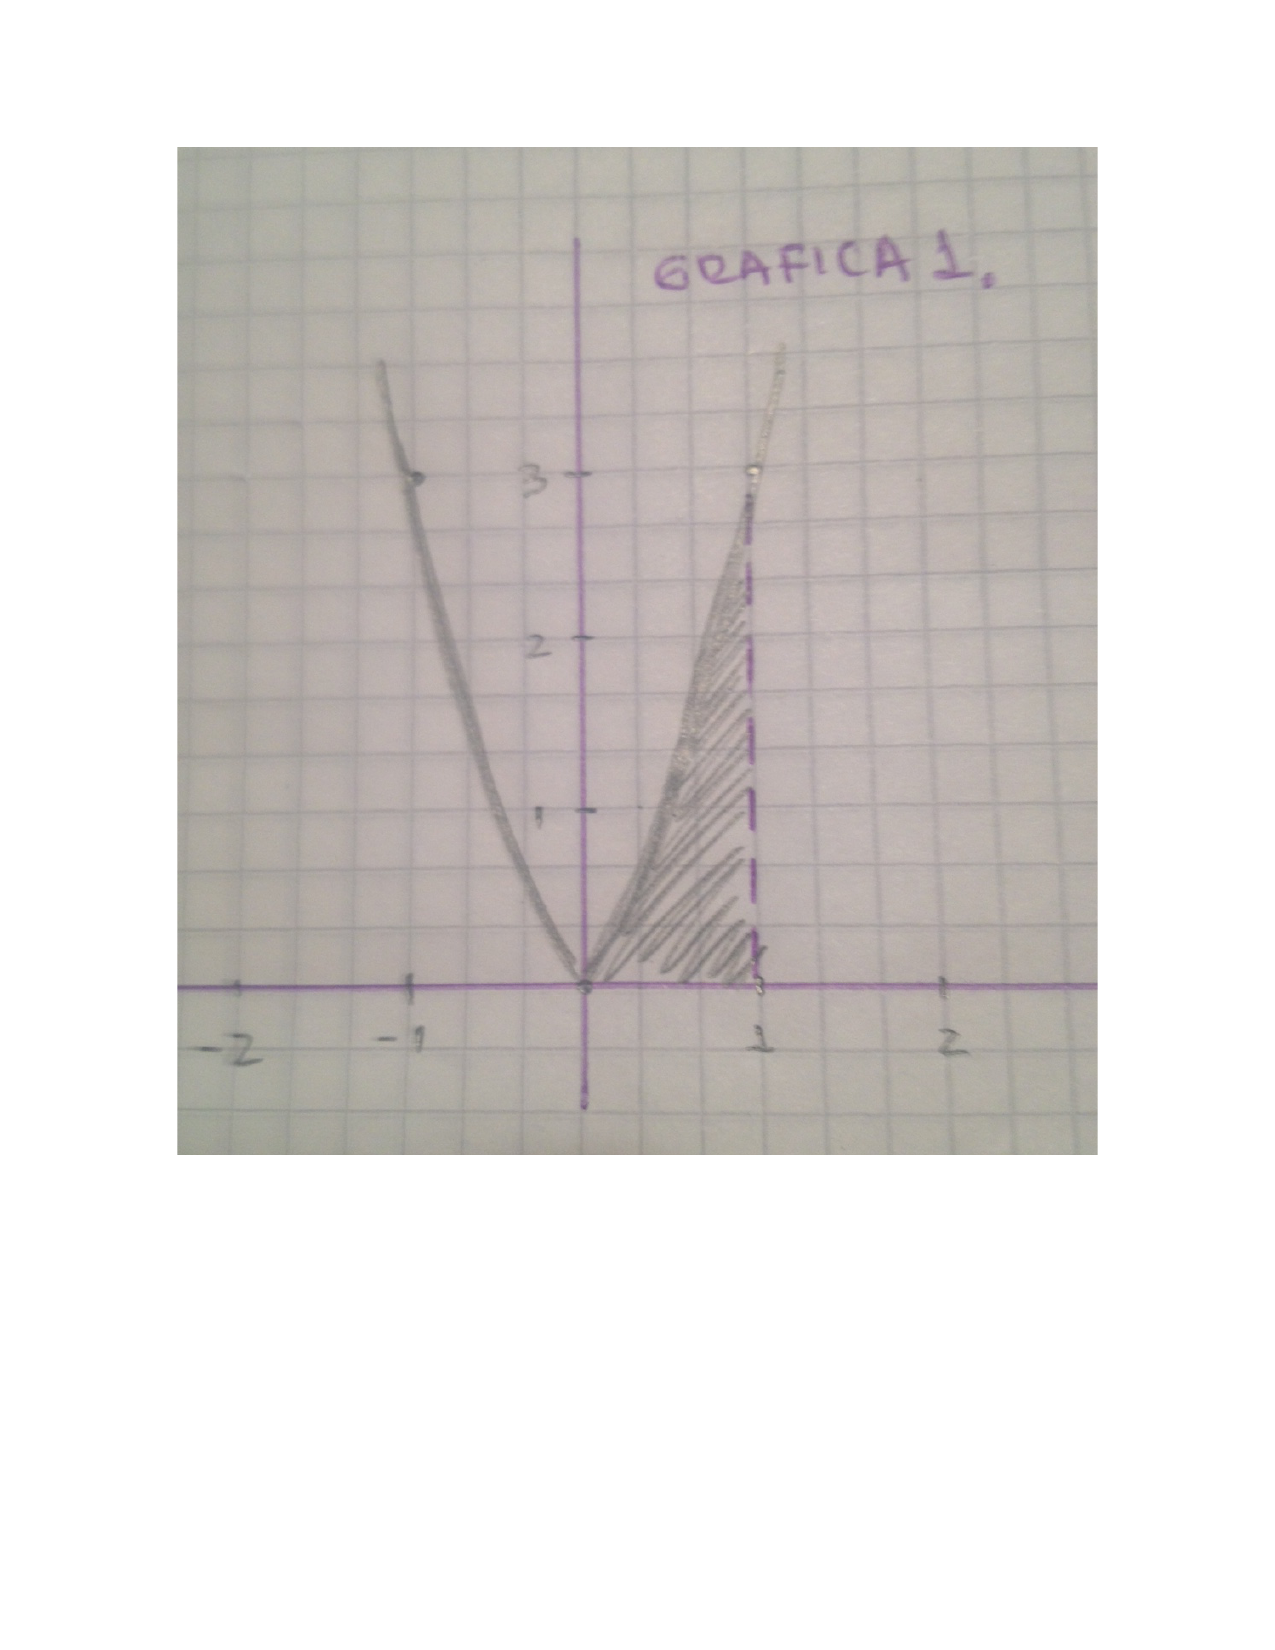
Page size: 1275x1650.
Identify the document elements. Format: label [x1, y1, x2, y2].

picture [177, 147, 1098, 1155]
